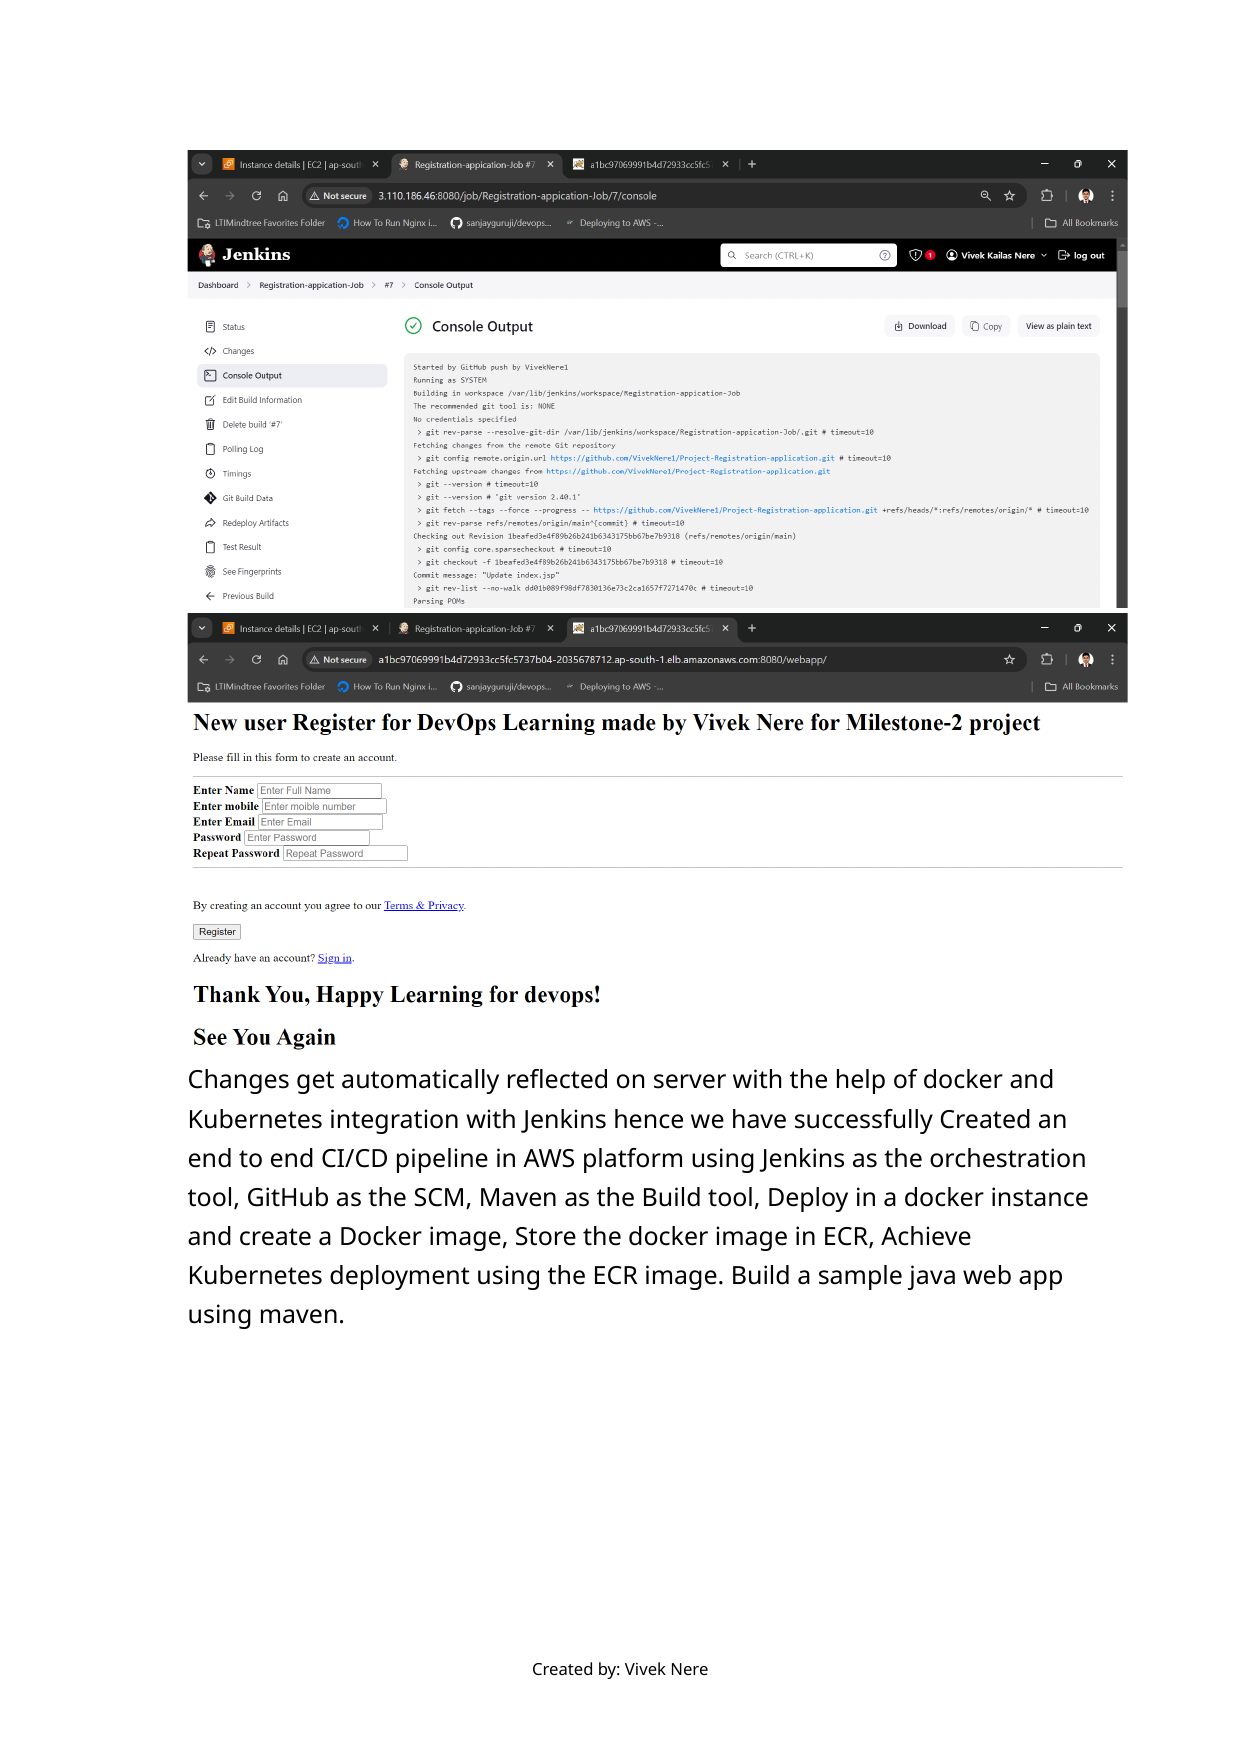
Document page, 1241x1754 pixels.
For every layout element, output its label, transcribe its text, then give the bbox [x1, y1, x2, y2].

text Changes get automatically reflected on server with the help of docker and Kubernetes integration with Jenkins hence we have successfully Created an end to end CI/CD pipeline in AWS platform using Jenkins as the orchestration tool, GitHub as the SCM, Maven as the Build tool, Deploy in a docker instance and create a Docker image, Store the docker image in ECR, Achieve Kubernetes deployment using the ECR image. Build a sample java web app using maven. [187, 1062, 1090, 1331]
picture [187, 150, 1128, 608]
picture [187, 613, 1128, 1057]
